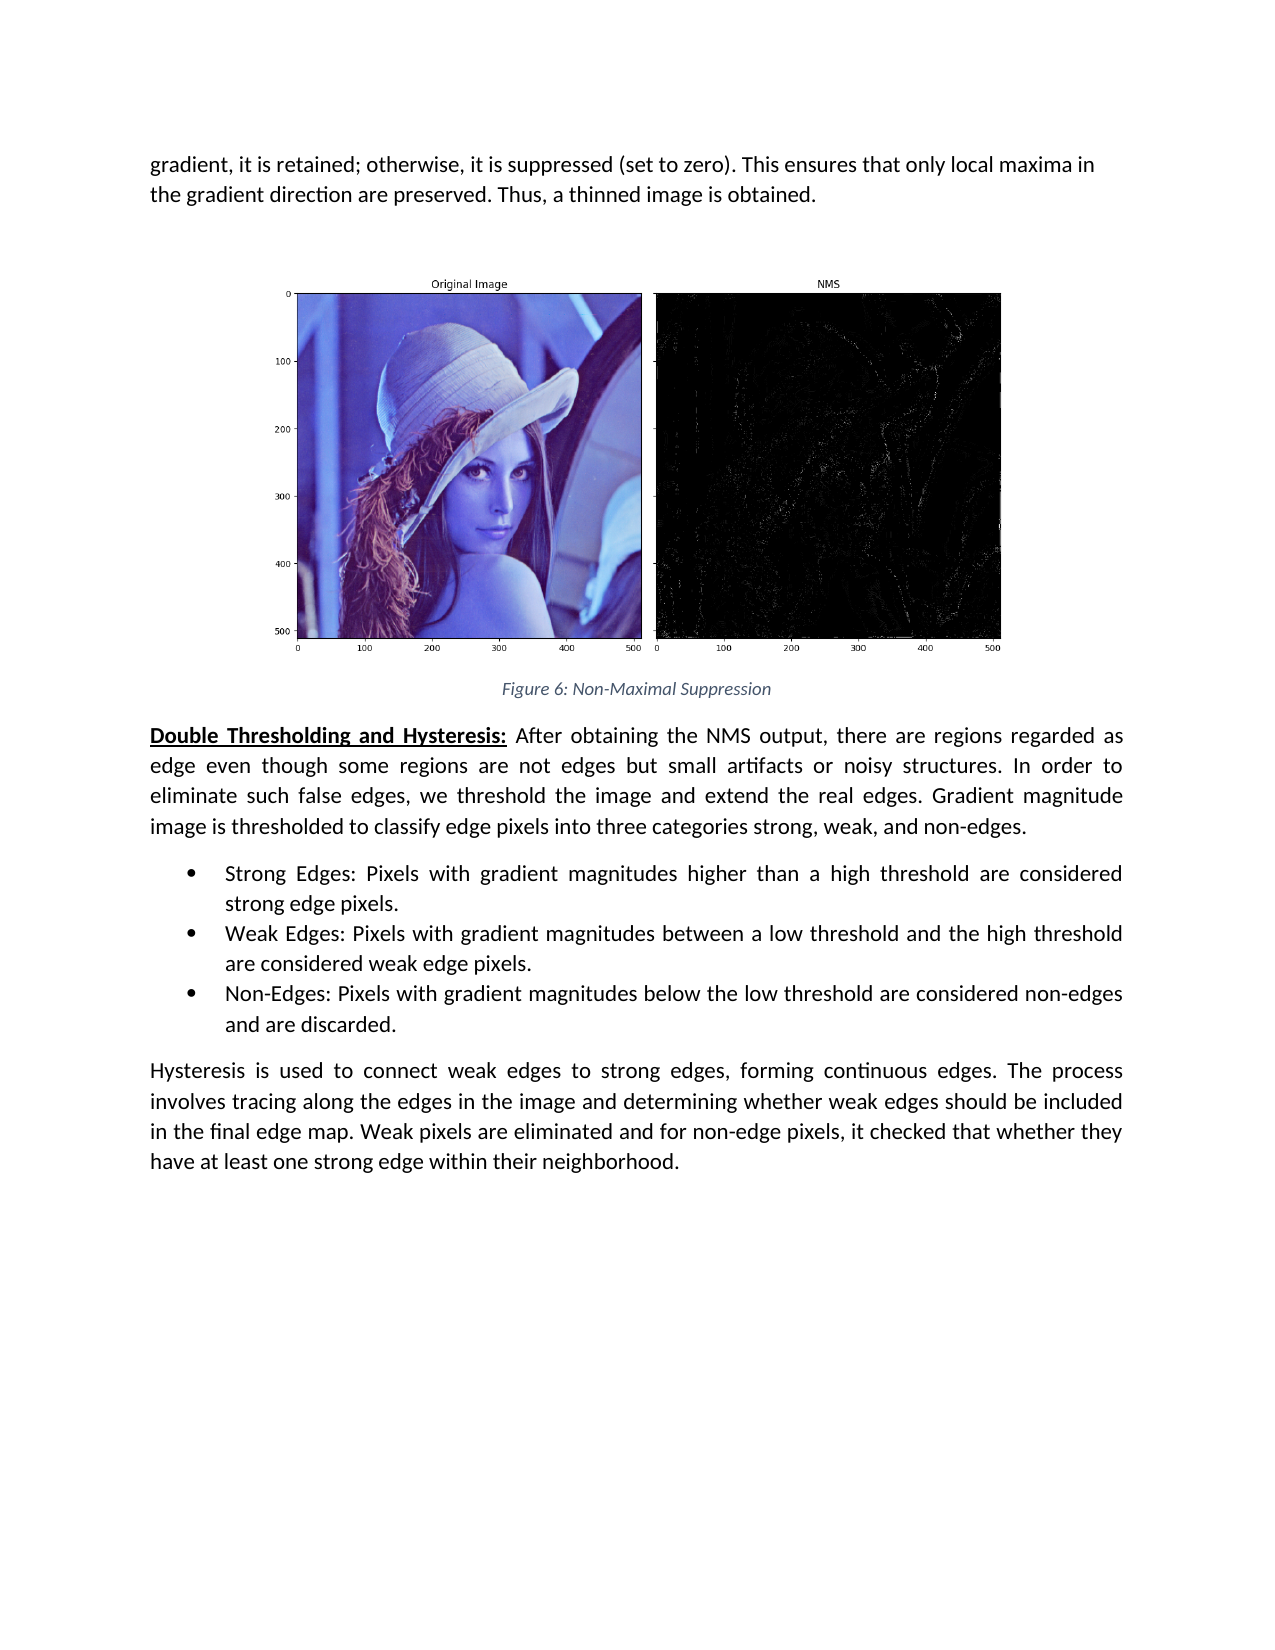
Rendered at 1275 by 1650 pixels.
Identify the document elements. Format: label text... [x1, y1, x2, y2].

text Double Thresholding and Hysteresis: After obtaining the NMS output, there are regions regarded as edge even though some regions are not edges but small artifacts or noisy structures. In order to eliminate such false edges, we threshold the image and extend the real edges. Gradient magnitude image is thresholded to classify edge pixels into three categories strong, weak, and non-edges. [150, 721, 1125, 840]
list Non-Edges: Pixels with gradient magnitudes below the low threshold are considered non-edges and are discarded. [187, 979, 1125, 1038]
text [150, 150, 1125, 208]
list Weak Edges: Pixels with gradient magnitudes between a low threshold and the high threshold are considered weak edge pixels. [187, 919, 1125, 977]
picture [268, 273, 1007, 659]
text Hysteresis is used to connect weak edges to strong edges, forming continuous edges. The process involves tracing along the edges in the image and determining whether weak edges should be included in the final edge map. Weak pixels are eliminated and for non-edge pixels, it checked that whether they have at least one strong edge within their neighborhood. [150, 1057, 1125, 1175]
text Figure 6: Non-Maximal Suppression [150, 677, 1125, 700]
list Strong Edges: Pixels with gradient magnitudes higher than a high threshold are considered strong edge pixels. [187, 859, 1125, 917]
